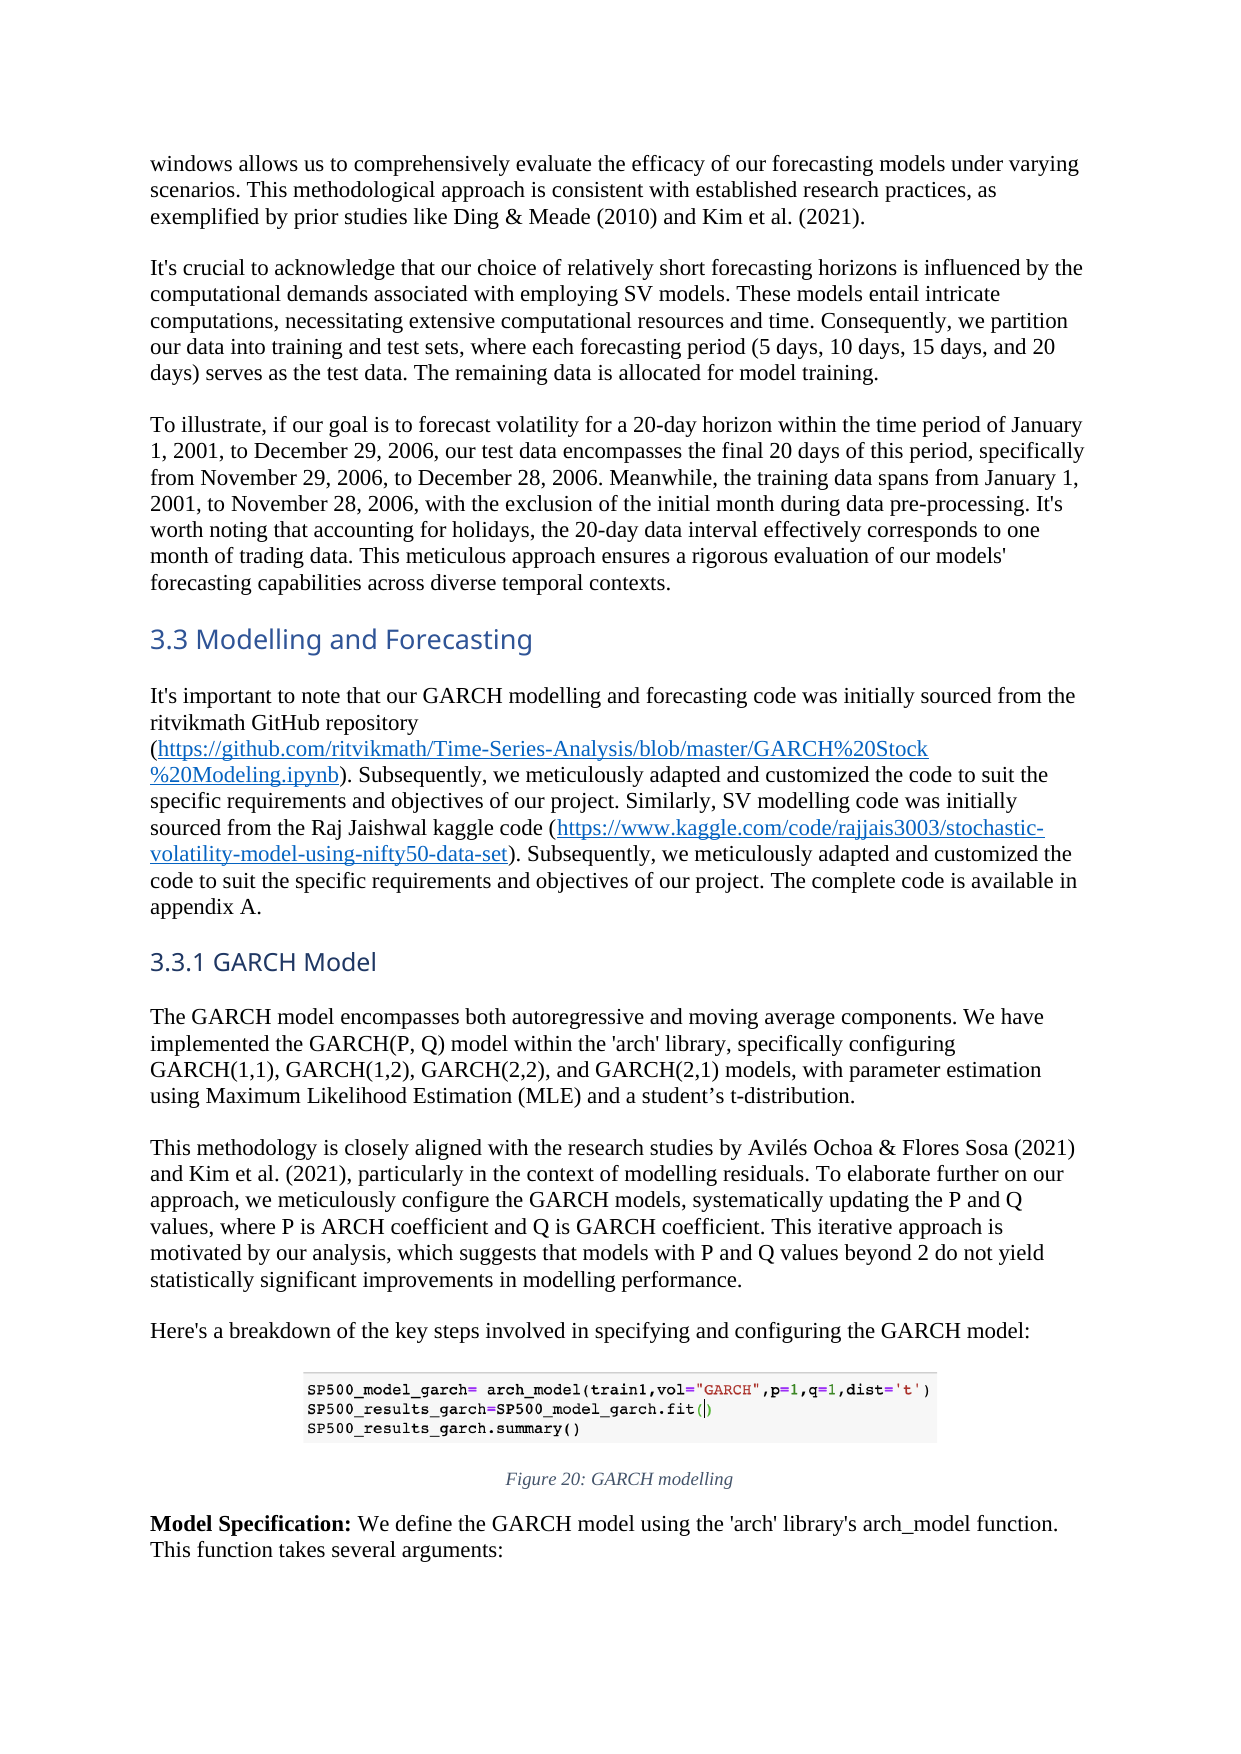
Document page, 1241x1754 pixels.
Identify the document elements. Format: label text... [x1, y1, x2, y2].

text This methodology is closely aligned with the research studies by Avilés Ochoa & Flores Sosa (2021) and Kim et al. (2021), particularly in the context of modelling residuals. To elaborate further on our approach, we meticulously configure the GARCH models, systematically updating the P and Q values, where P is ARCH coefficient and Q is GARCH coefficient. This iterative approach is motivated by our analysis, which suggests that models with P and Q values beyond 2 do not yield statistically significant improvements in modelling performance. [150, 1134, 1090, 1292]
picture [303, 1368, 938, 1443]
text It's important to note that our GARCH modelling and forecasting code was initially sourced from the ritvikmath GitHub repository (https://github.com/ritvikmath/Time-Series-Analysis/blob/master/GARCH%20Stock%20Modeling.ipynb). Subsequently, we meticulously adapted and customized the code to suit the specific requirements and objectives of our project. Similarly, SV modelling code was initially sourced from the Raj Jaishwal kaggle code (https://www.kaggle.com/code/rajjais3003/stochastic-volatility-model-using-nifty50-data-set). Subsequently, we meticulously adapted and customized the code to suit the specific requirements and objectives of our project. The complete code is available in appendix A. [150, 682, 1090, 919]
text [150, 150, 1090, 229]
text It's crucial to acknowledge that our choice of relatively short forecasting horizons is influenced by the computational demands associated with employing SV models. These models entail intricate computations, necessitating extensive computational resources and time. Consequently, we partition our data into training and test sets, where each forecasting period (5 days, 10 days, 15 days, and 20 days) serves as the test data. The remaining data is allocated for model training. [150, 254, 1090, 386]
text The GARCH model encompasses both autoregressive and moving average components. We have implemented the GARCH(P, Q) model within the 'arch' library, specifically configuring GARCH(1,1), GARCH(1,2), GARCH(2,2), and GARCH(2,1) models, with parameter estimation using Maximum Likelihood Estimation (MLE) and a student’s t-distribution. [150, 1003, 1090, 1109]
subtitle 3.3 Modelling and Forecasting [150, 620, 1090, 657]
text Model Specification: We define the GARCH model using the 'arch' library's arch_model function. This function takes several arguments: [150, 1510, 1090, 1563]
text Here's a breakdown of the key steps involved in specifying and configuring the GARCH model: [150, 1317, 1090, 1343]
text To illustrate, if our goal is to forecast volatility for a 20-day horizon within the time period of January 1, 2001, to December 29, 2006, our test data encompasses the final 20 days of this period, specifically from November 29, 2006, to December 28, 2006. Meanwhile, the training data spans from January 1, 2001, to November 28, 2006, with the exclusion of the initial month during data pre-processing. It's worth noting that accounting for holidays, the 20-day data interval effectively corresponds to one month of trading data. This meticulous approach ensures a rigorous evaluation of our models' forecasting capabilities across diverse temporal contexts. [150, 411, 1090, 595]
subtitle 3.3.1 GARCH Model [150, 944, 1090, 978]
